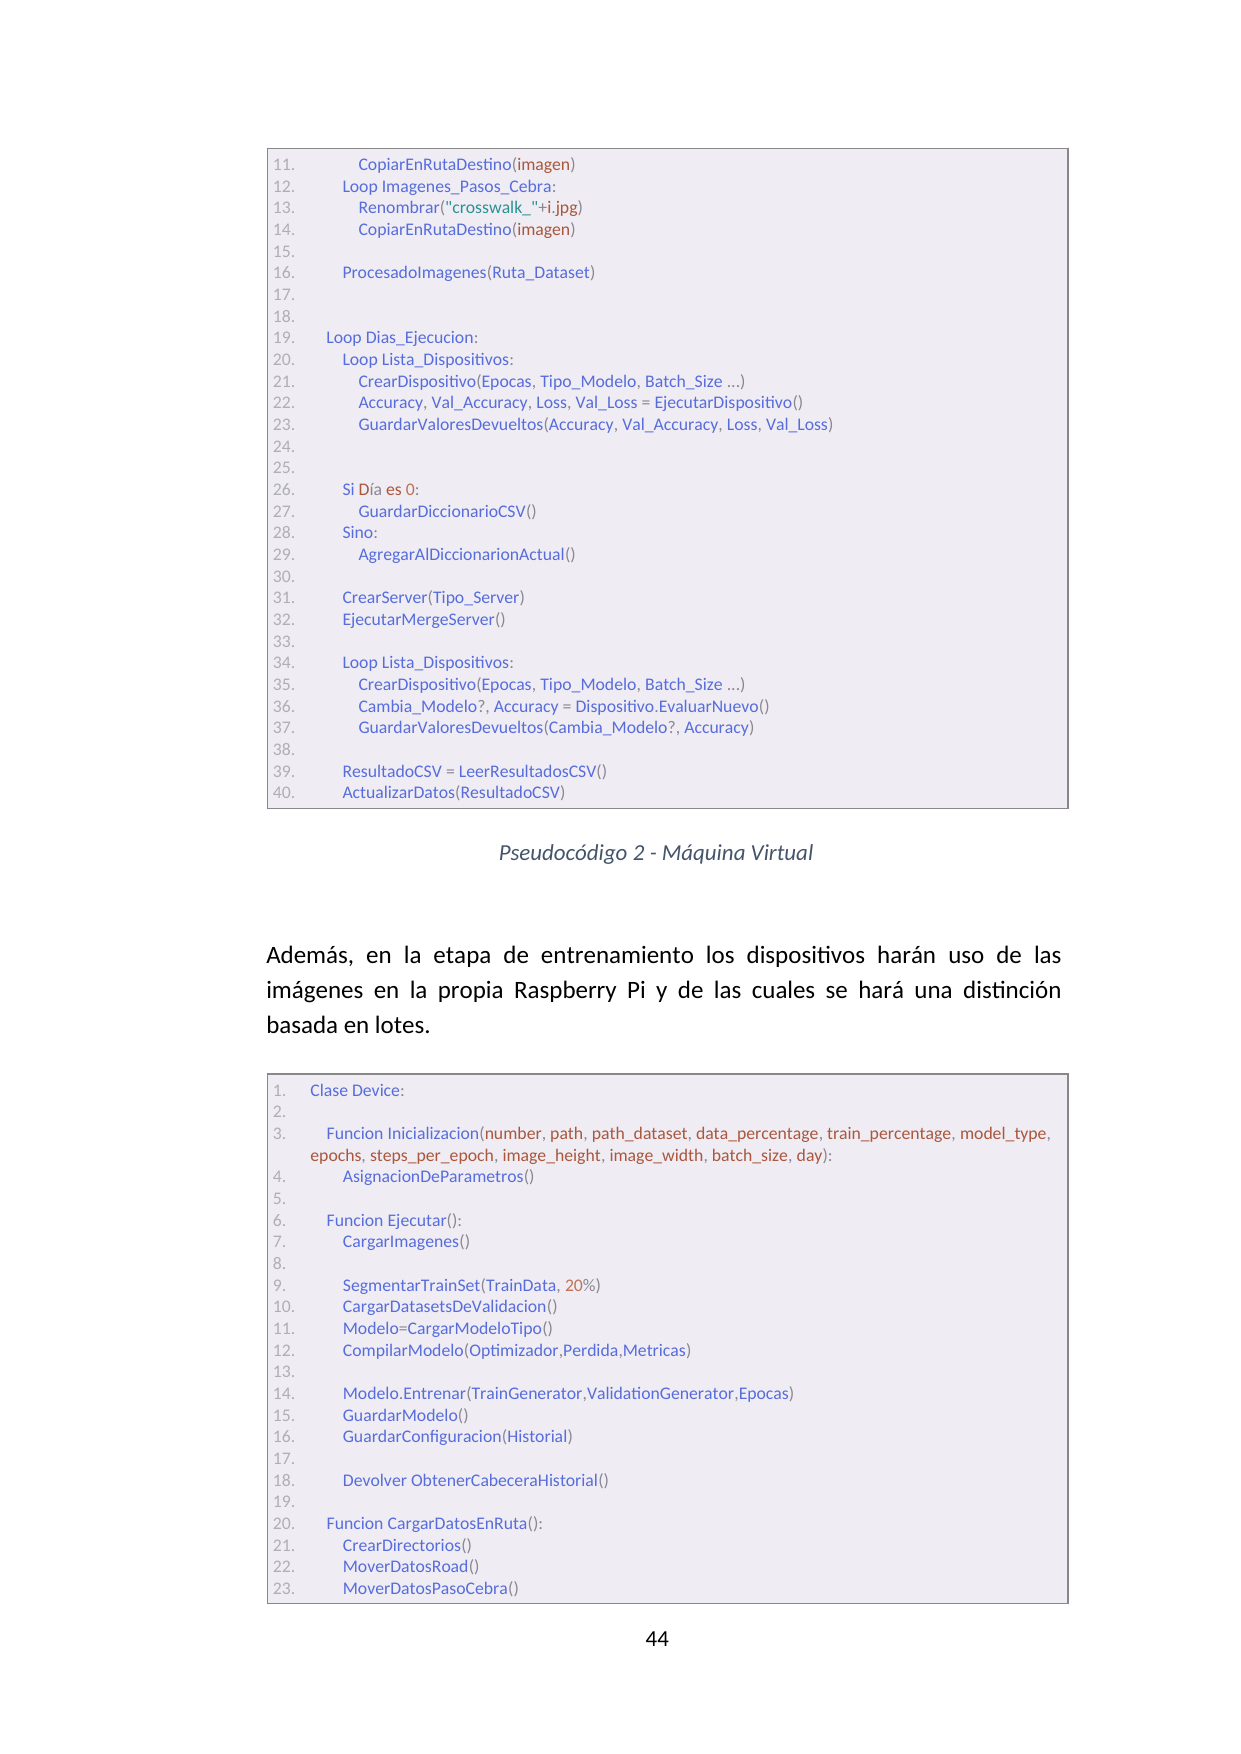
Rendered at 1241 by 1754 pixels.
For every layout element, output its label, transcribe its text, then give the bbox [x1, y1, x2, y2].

list Loop Imagenes_Pasos_Cebra: [268, 169, 1067, 191]
list CargarImagenes() [268, 1224, 1067, 1246]
list Renombrar("crosswalk_"+i.jpg) [268, 191, 1067, 213]
list GuardarModelo() [268, 1398, 1067, 1419]
list CopiarEnRutaDestino(imagen) [268, 213, 1067, 234]
list Loop Lista_Dispositivos: [268, 343, 1067, 364]
list Loop Dias_Ejecucion: [268, 321, 1067, 343]
list ResultadoCSV = LeerResultadosCSV() [268, 754, 1067, 776]
list GuardarConfiguracion(Historial) [268, 1419, 1067, 1441]
list CrearDispositivo(Epocas, Tipo_Modelo, Batch_Size ...) [268, 364, 1067, 386]
list EjecutarMergeServer() [268, 603, 1067, 624]
list GuardarValoresDevueltos(Cambia_Modelo?, Accuracy) [268, 711, 1067, 733]
list GuardarDiccionarioCSV() [268, 494, 1067, 516]
list Loop Lista_Dispositivos: [268, 646, 1067, 668]
list ProcesadoImagenes(Ruta_Dataset) [268, 256, 1067, 278]
list Clase Device: [268, 1075, 1067, 1094]
list CompilarModelo(Optimizador,Perdida,Metricas) [268, 1333, 1067, 1354]
list Accuracy, Val_Accuracy, Loss, Val_Loss = EjecutarDispositivo() [268, 386, 1067, 408]
list Funcion CargarDatosEnRuta(): [268, 1506, 1067, 1528]
list GuardarValoresDevueltos(Accuracy, Val_Accuracy, Loss, Val_Loss) [268, 408, 1067, 429]
list CrearDirectorios() [268, 1528, 1067, 1549]
list ActualizarDatos(ResultadoCSV) [268, 776, 1067, 808]
list CargarDatasetsDeValidacion() [268, 1289, 1067, 1311]
list SegmentarTrainSet(TrainData, 20%) [268, 1268, 1067, 1289]
list CrearDispositivo(Epocas, Tipo_Modelo, Batch_Size ...) [268, 668, 1067, 689]
list CopiarEnRutaDestino(imagen) [268, 149, 1067, 169]
list MoverDatosPasoCebra() [268, 1571, 1067, 1603]
list Funcion Inicializacion(number, path, path_dataset, data_percentage, train_percentage, model_type, epochs, steps_per_epoch, image_height, image_width, batch_size, day): [268, 1116, 1067, 1159]
list Cambia_Modelo?, Accuracy = Dispositivo.EvaluarNuevo() [268, 689, 1067, 711]
list Modelo.Entrenar(TrainGenerator,ValidationGenerator,Epocas) [268, 1376, 1067, 1398]
list CrearServer(Tipo_Server) [268, 581, 1067, 603]
list AsignacionDeParametros() [268, 1159, 1067, 1181]
list Si Día es 0: [268, 473, 1067, 494]
text Además, en la etapa de entrenamiento los dispositivos harán uso de las imágenes en la propia Raspberry Pi y de las cuales se hará una distinción basada en lotes. [266, 939, 1063, 1039]
list Modelo=CargarModeloTipo() [268, 1311, 1067, 1333]
list MoverDatosRoad() [268, 1549, 1067, 1571]
list Sino: [268, 516, 1067, 538]
list Funcion Ejecutar(): [268, 1203, 1067, 1224]
list Devolver ObtenerCabeceraHistorial() [268, 1463, 1067, 1484]
list AgregarAlDiccionarionActual() [268, 538, 1067, 559]
